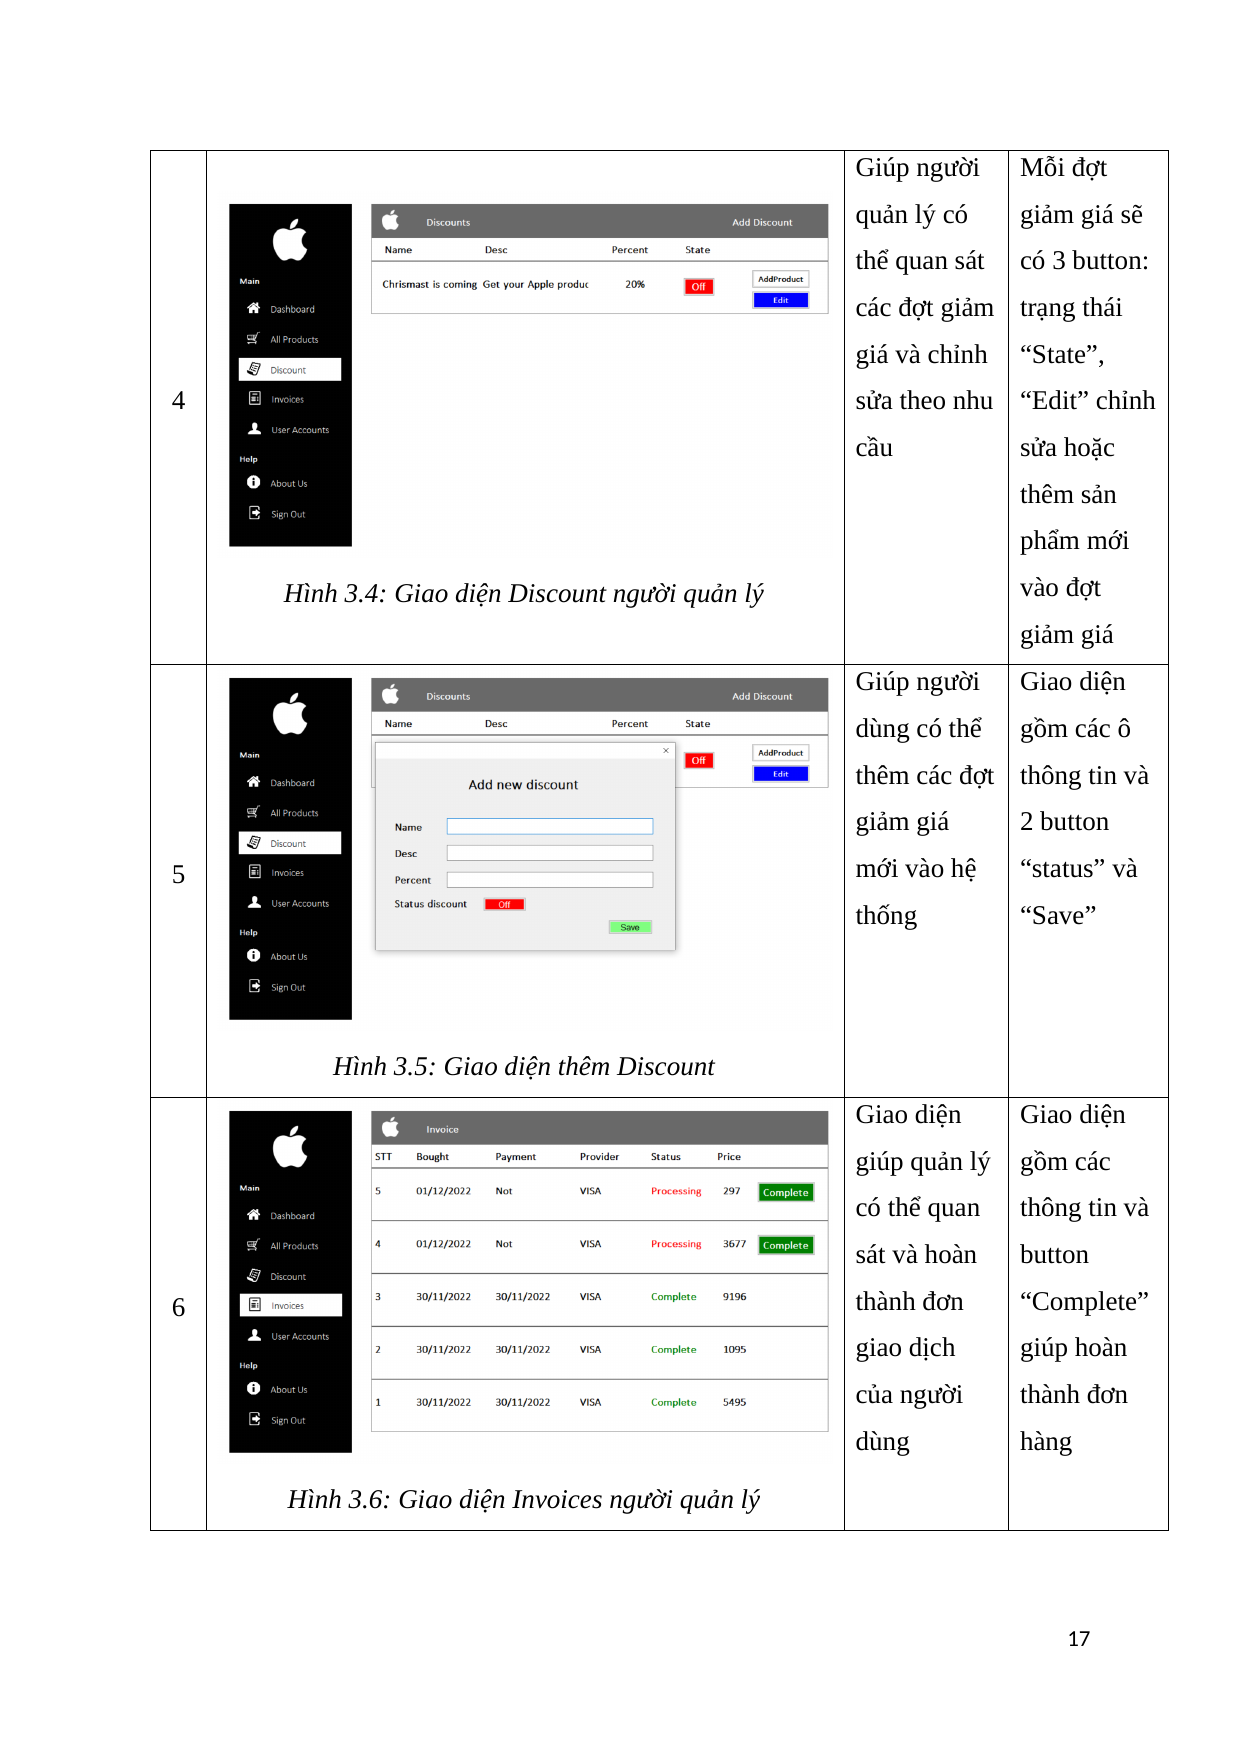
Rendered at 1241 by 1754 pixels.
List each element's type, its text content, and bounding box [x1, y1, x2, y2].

table_cell Giao diện gồm các thông tin và button “Complete”giúp hoàn thành đơn hàng [1009, 1098, 1168, 1530]
table_cell Giúp người quản lý có thể quan sát các đợt giảm giá và chỉnh sửa theo nhu cầu [845, 151, 1008, 664]
table_cell Hình 3.4: Giao diện Discount người quản lý [207, 151, 844, 664]
table_cell Giao diện giúp quản lý có thể quan sát và hoàn thành đơn giao dịch của người dùng [845, 1098, 1008, 1530]
table_cell Giao diện gồm các ô thông tin và 2 button “status” và “Save” [1009, 665, 1168, 1097]
table_cell 5 [151, 665, 206, 1097]
table_cell Hình 3.5: Giao diện thêm Discount [207, 665, 844, 1097]
table_cell 4 [151, 151, 206, 664]
table_cell Mỗi đợt giảm giá sẽ có 3 button: trạng thái “State”, “Edit” chỉnh sửa hoặc thêm sản phẩm mới vào đợt giảm giá [1009, 151, 1168, 664]
table_cell Giúp người dùng có thể thêm các đợt giảm giá mới vào hệ thống [845, 665, 1008, 1097]
picture [217, 191, 833, 558]
table_cell 6 [151, 1098, 206, 1530]
table_cell Hình 3.6: Giao diện Invoices người quản lý [207, 1098, 844, 1530]
picture [217, 665, 833, 1031]
picture [217, 1098, 833, 1464]
